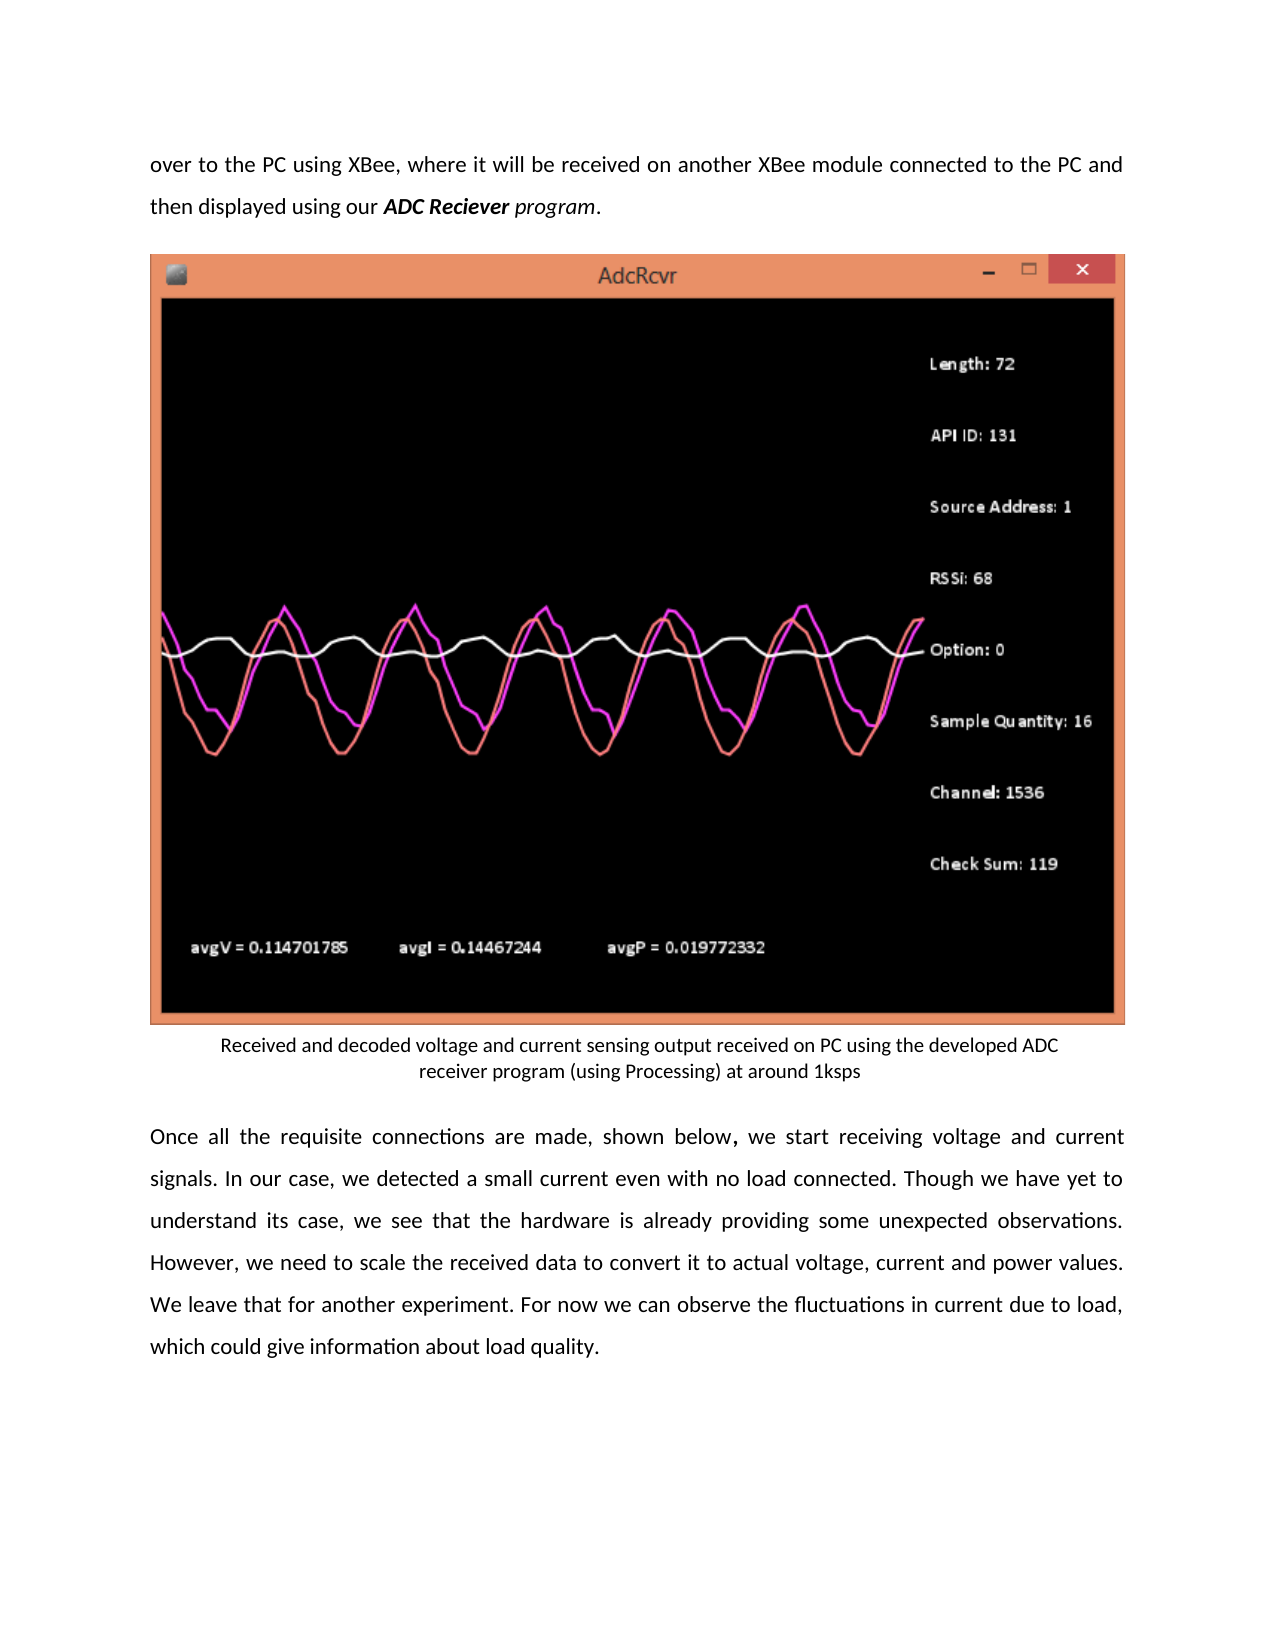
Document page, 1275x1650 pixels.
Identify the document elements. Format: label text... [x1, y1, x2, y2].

text Once all the requisite connections are made, shown below, we start receiving voltage and current signals. In our case, we detected a small current even with no load connected. Though we have yet to understand its case, we see that the hardware is already providing some unexpected observations. However, we need to scale the received data to convert it to actual voltage, current and power values. We leave that for another experiment. For now we can observe the fluctuations in current due to load, which could give information about load quality. [150, 1122, 1125, 1360]
picture [150, 254, 1125, 1025]
text over to the PC using XBee, where it will be received on another XBee module connected to the PC and then displayed using our ADC Reciever program. [150, 150, 1125, 220]
